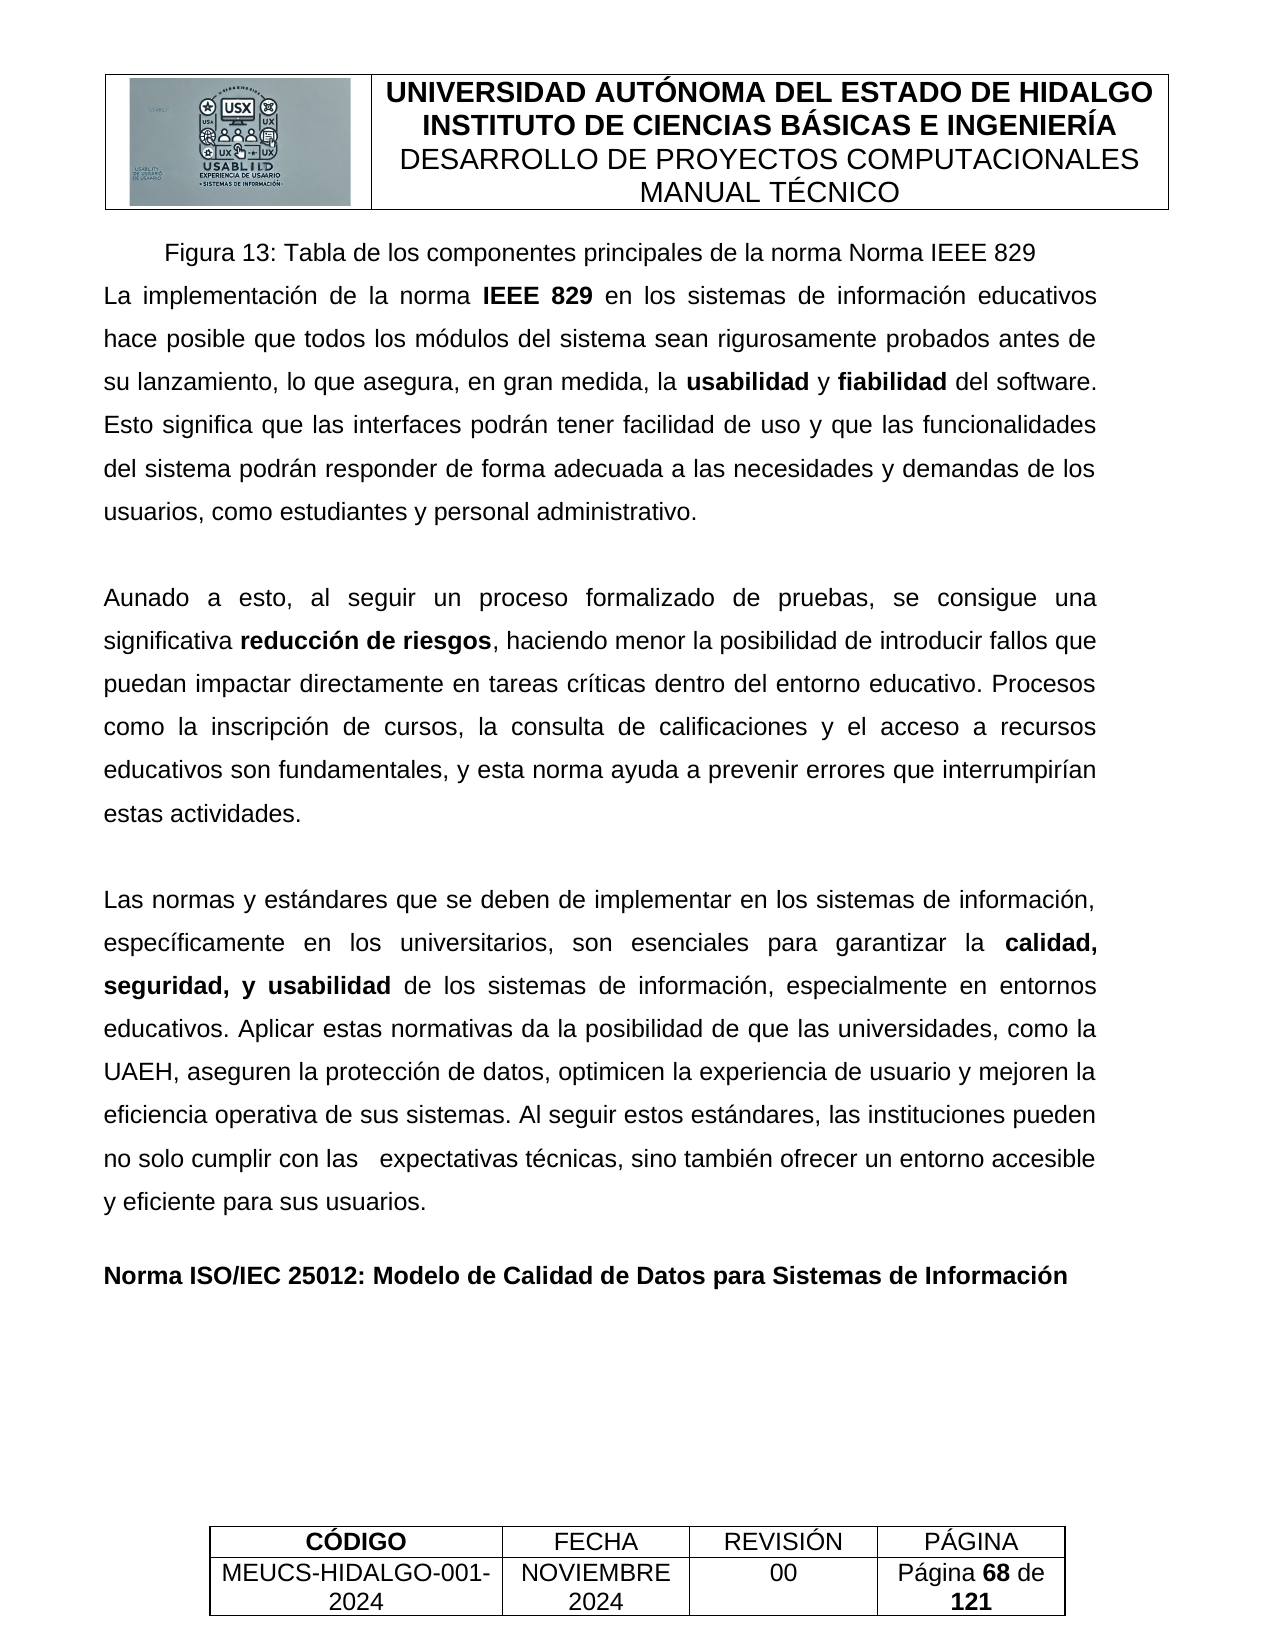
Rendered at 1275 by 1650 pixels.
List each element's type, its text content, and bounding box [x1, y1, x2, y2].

list Aunado a esto, al seguir un proceso formalizado de pruebas, se consigue una significativa reducción de riesgos, haciendo menor la posibilidad de introducir fallos que puedan impactar directamente en tareas críticas dentro del entorno educativo. Procesos como la inscripción de cursos, la consulta de calificaciones y el acceso a recursos educativos son fundamentales, y esta norma ayuda a prevenir errores que interrumpirían estas actividades. [103, 583, 1098, 827]
list Figura 13: Tabla de los componentes principales de la norma Norma IEEE 829 [103, 238, 1098, 267]
list La implementación de la norma IEEE 829 en los sistemas de información educativos hace posible que todos los módulos del sistema sean rigurosamente probados antes de su lanzamiento, lo que asegura, en gran medida, la usabilidad y fiabilidad del software. Esto significa que las interfaces podrán tener facilidad de uso y que las funcionalidades del sistema podrán responder de forma adecuada a las necesidades y demandas de los usuarios, como estudiantes y personal administrativo. [103, 281, 1098, 526]
list Norma ISO/IEC 25012: Modelo de Calidad de Datos para Sistemas de Información [103, 1261, 1098, 1290]
list Las normas y estándares que se deben de implementar en los sistemas de información, específicamente en los universitarios, son esenciales para garantizar la calidad, seguridad, y usabilidad de los sistemas de información, especialmente en entornos educativos. Aplicar estas normativas da la posibilidad de que las universidades, como la UAEH, aseguren la protección de datos, optimicen la experiencia de usuario y mejoren la eficiencia operativa de sus sistemas. Al seguir estos estándares, las instituciones pueden no solo cumplir con las expectativas técnicas, sino también ofrecer un entorno accesible y eficiente para sus usuarios. [103, 885, 1098, 1216]
picture [129, 78, 351, 206]
